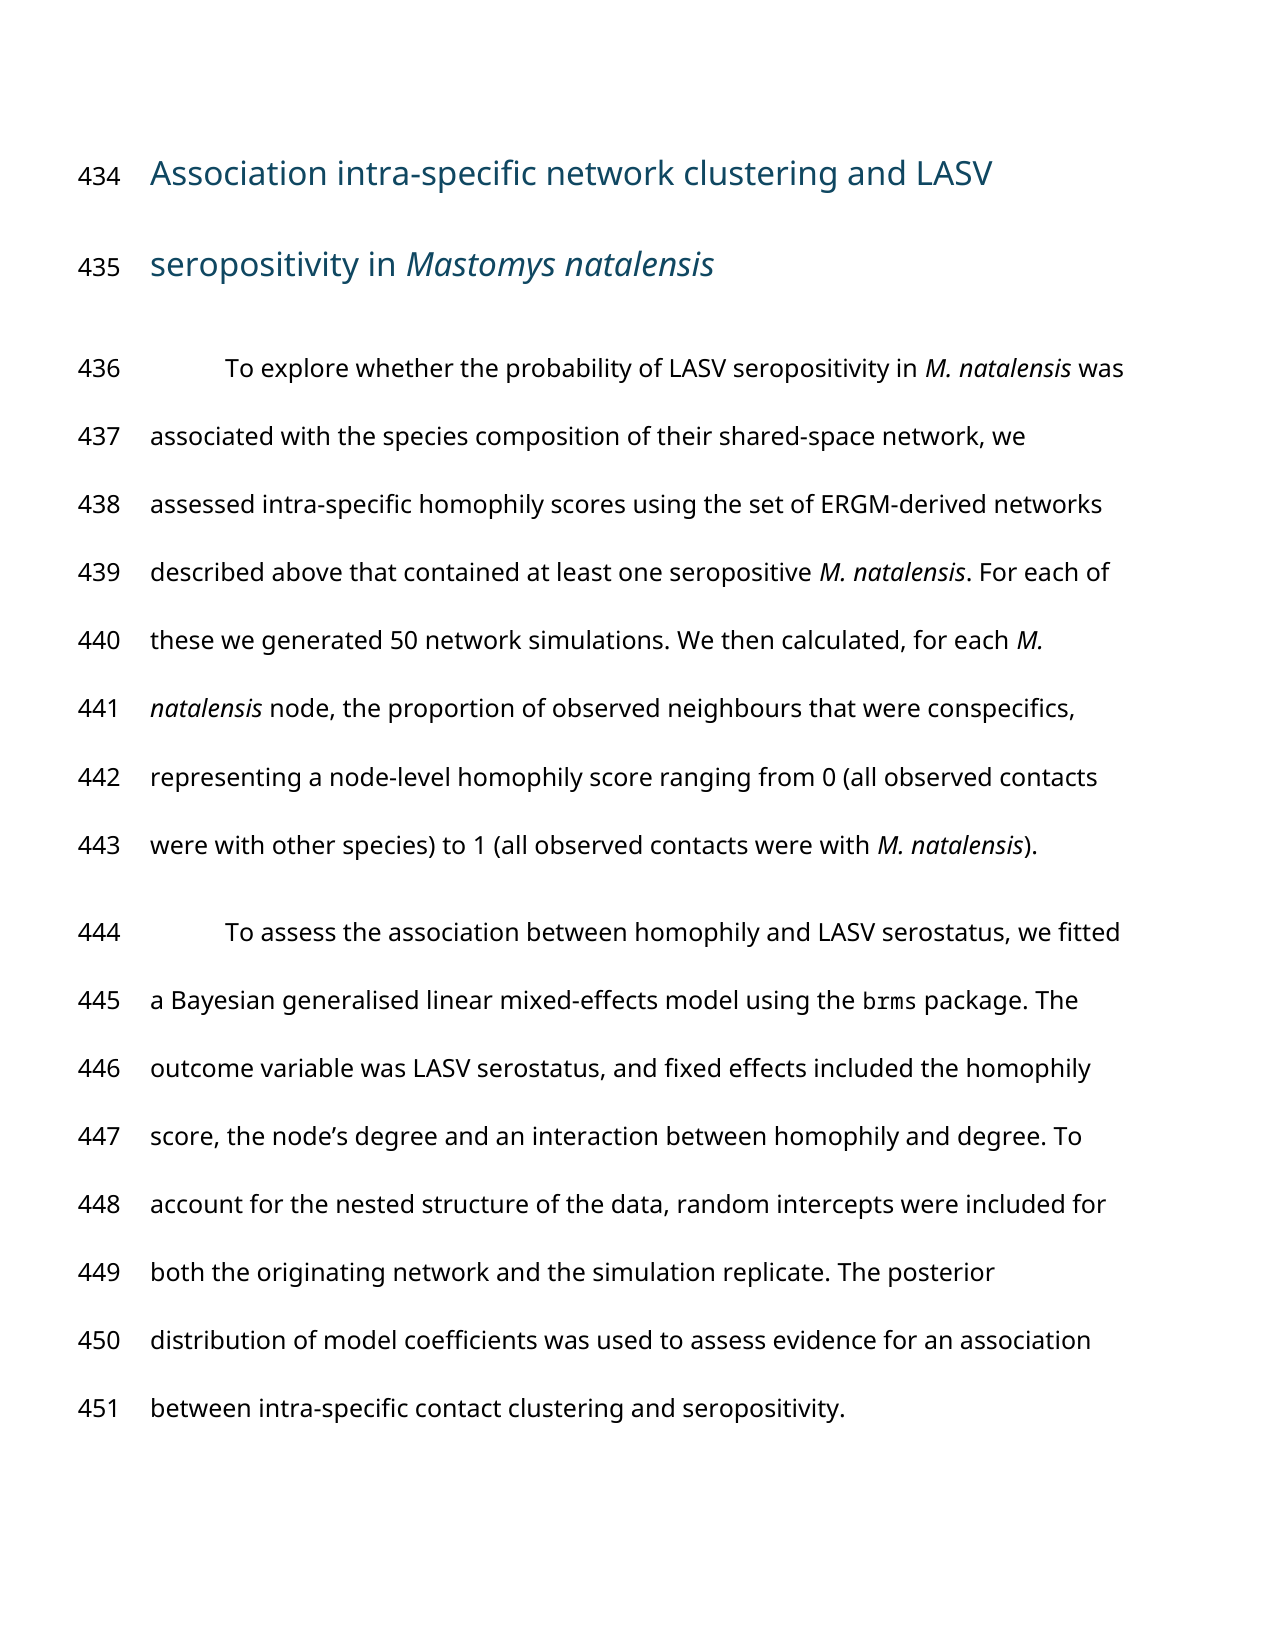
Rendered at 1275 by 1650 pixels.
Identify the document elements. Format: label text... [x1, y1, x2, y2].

text To assess the association between homophily and LASV serostatus, we fitted a Bayesian generalised linear mixed-effects model using the brms package. The outcome variable was LASV serostatus, and fixed effects included the homophily score, the node’s degree and an interaction between homophily and degree. To account for the nested structure of the data, random intercepts were included for both the originating network and the simulation replicate. The posterior distribution of model coefficients was used to assess evidence for an association between intra-specific contact clustering and seropositivity. [150, 914, 1125, 1425]
text To explore whether the probability of LASV seropositivity in M. natalensis was associated with the species composition of their shared-space network, we assessed intra-specific homophily scores using the set of ERGM-derived networks described above that contained at least one seropositive M. natalensis. For each of these we generated 50 network simulations. We then calculated, for each M. natalensis node, the proportion of observed neighbours that were conspecifics, representing a node-level homophily score ranging from 0 (all observed contacts were with other species) to 1 (all observed contacts were with M. natalensis). [150, 350, 1125, 861]
subtitle Association intra-specific network clustering and LASV seropositivity in Mastomys natalensis [150, 150, 1125, 286]
